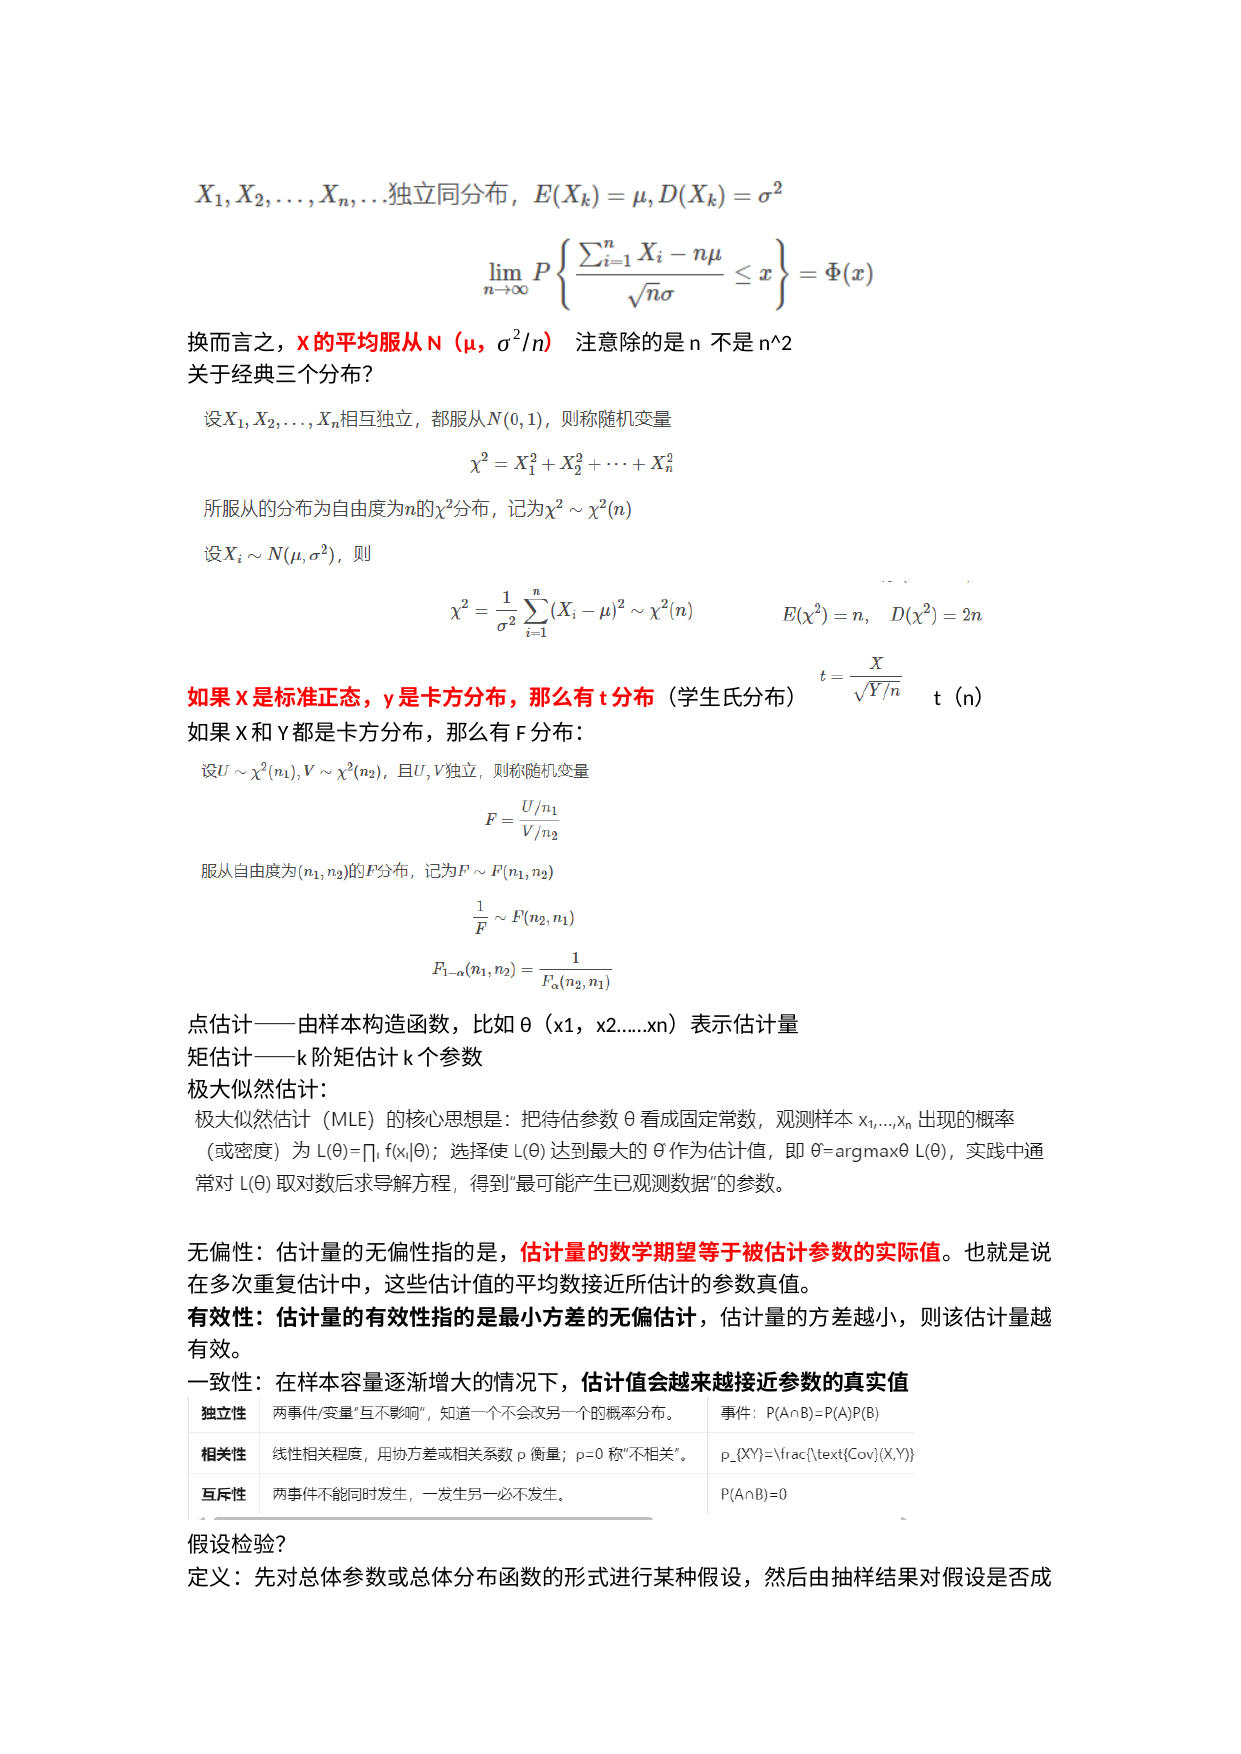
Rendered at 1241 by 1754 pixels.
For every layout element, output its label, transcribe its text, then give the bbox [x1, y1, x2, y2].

text 假设检验？ [187, 1527, 1053, 1559]
picture [187, 1104, 1053, 1202]
text 如果X是标准正态，y是卡方分布，那么有t分布（学生氏分布）t（n） [187, 649, 1053, 714]
text 换而言之，X的平均服从N（μ，） 注意除的是n 不是n^2 [187, 324, 1053, 357]
picture [187, 162, 904, 322]
text 一致性：在样本容量逐渐增大的情况下，估计值会越来越接近参数的真实值 [187, 1364, 1053, 1397]
picture [187, 1397, 915, 1520]
picture [187, 399, 1002, 640]
picture [808, 652, 934, 706]
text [187, 1559, 1053, 1592]
text 有效性：估计量的有效性指的是最小方差的无偏估计，估计量的方差越小，则该估计量越有效。 [187, 1299, 1053, 1364]
text 如果X和Y都是卡方分布，那么有F分布： [187, 714, 1053, 747]
text 矩估计——k阶矩估计k个参数 [187, 1039, 1053, 1072]
picture [187, 747, 637, 991]
text 无偏性：估计量的无偏性指的是，估计量的数学期望等于被估计参数的实际值。也就是说，在多次重复估计中，这些估计值的平均数接近所估计的参数真值。 [187, 1234, 1053, 1299]
text 点估计——由样本构造函数，比如θ（x1，x2……xn）表示估计量 [187, 1007, 1053, 1039]
text 极大似然估计： [187, 1072, 1053, 1104]
text 关于经典三个分布？ [187, 357, 1053, 389]
